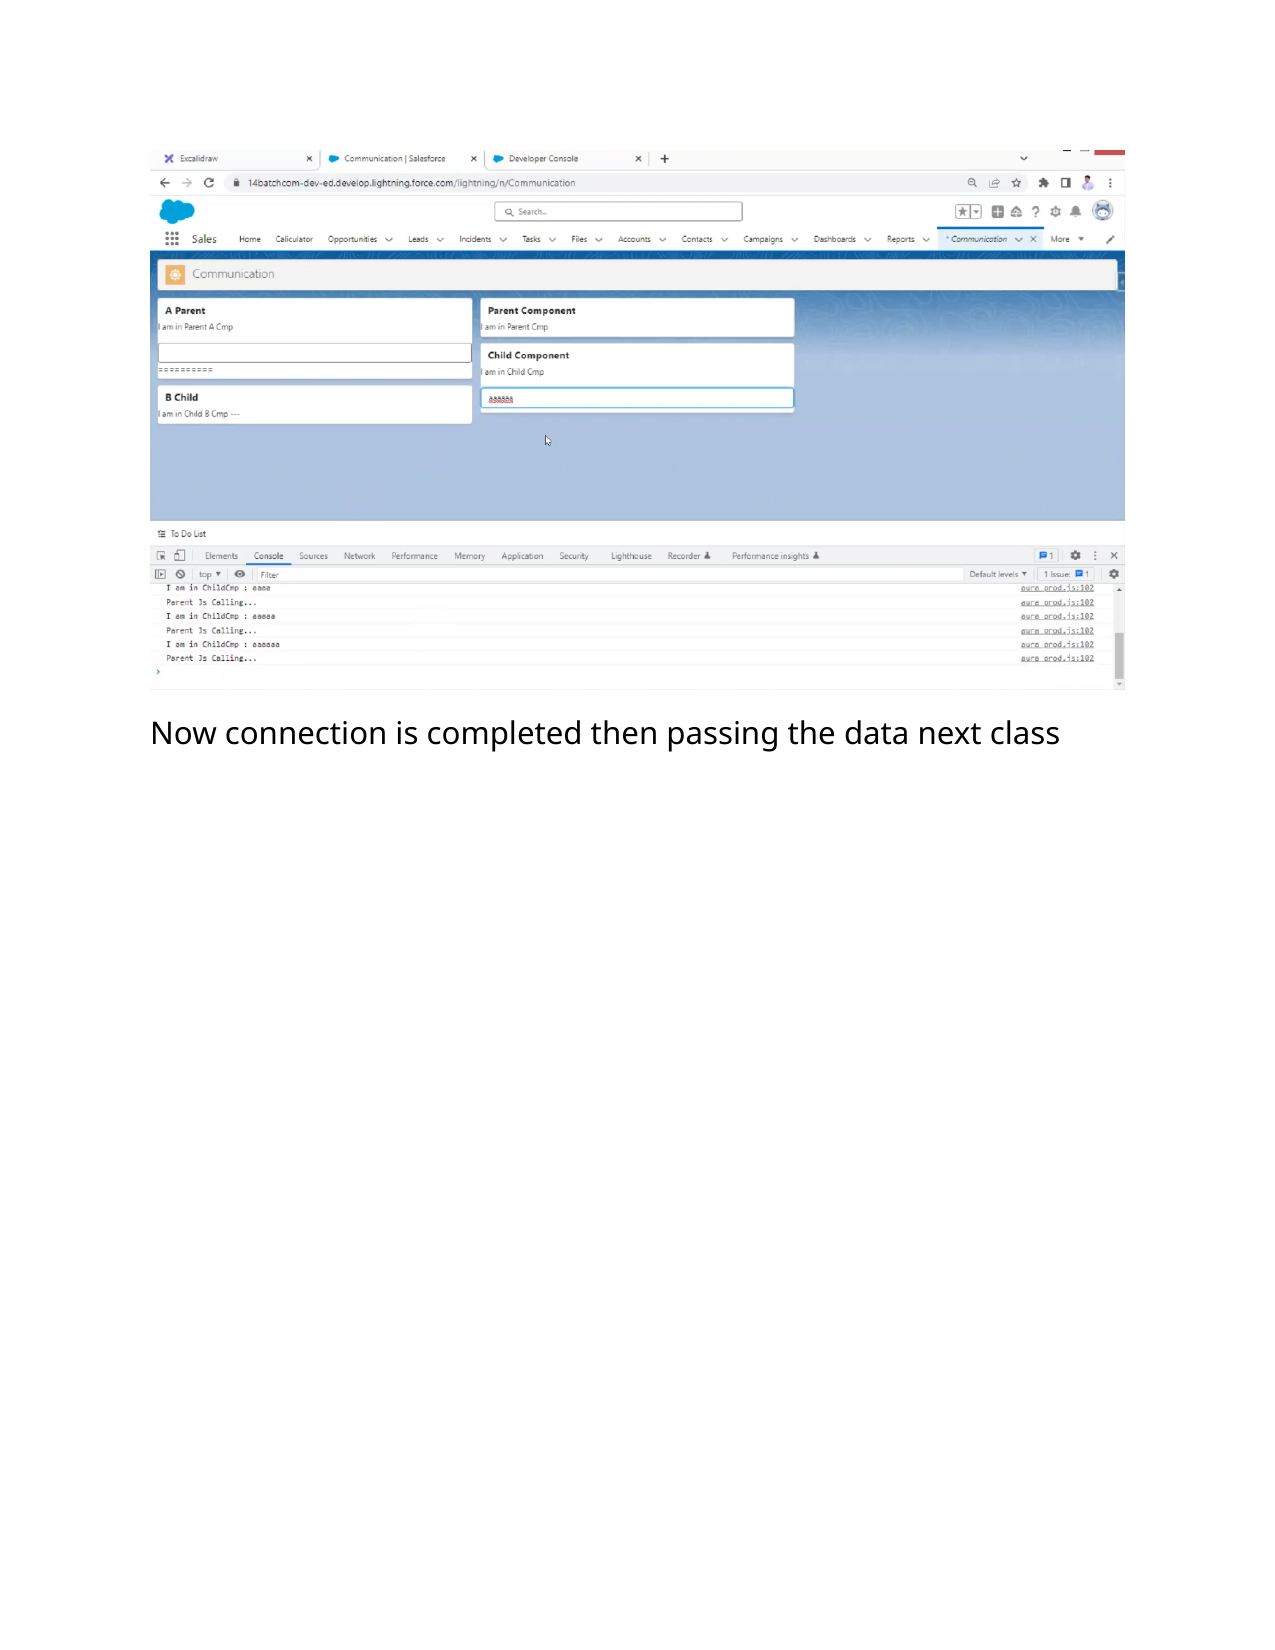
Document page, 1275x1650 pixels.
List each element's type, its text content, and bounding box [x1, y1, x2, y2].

text Now connection is completed then passing the data next class [150, 711, 1125, 754]
picture [150, 150, 1125, 690]
